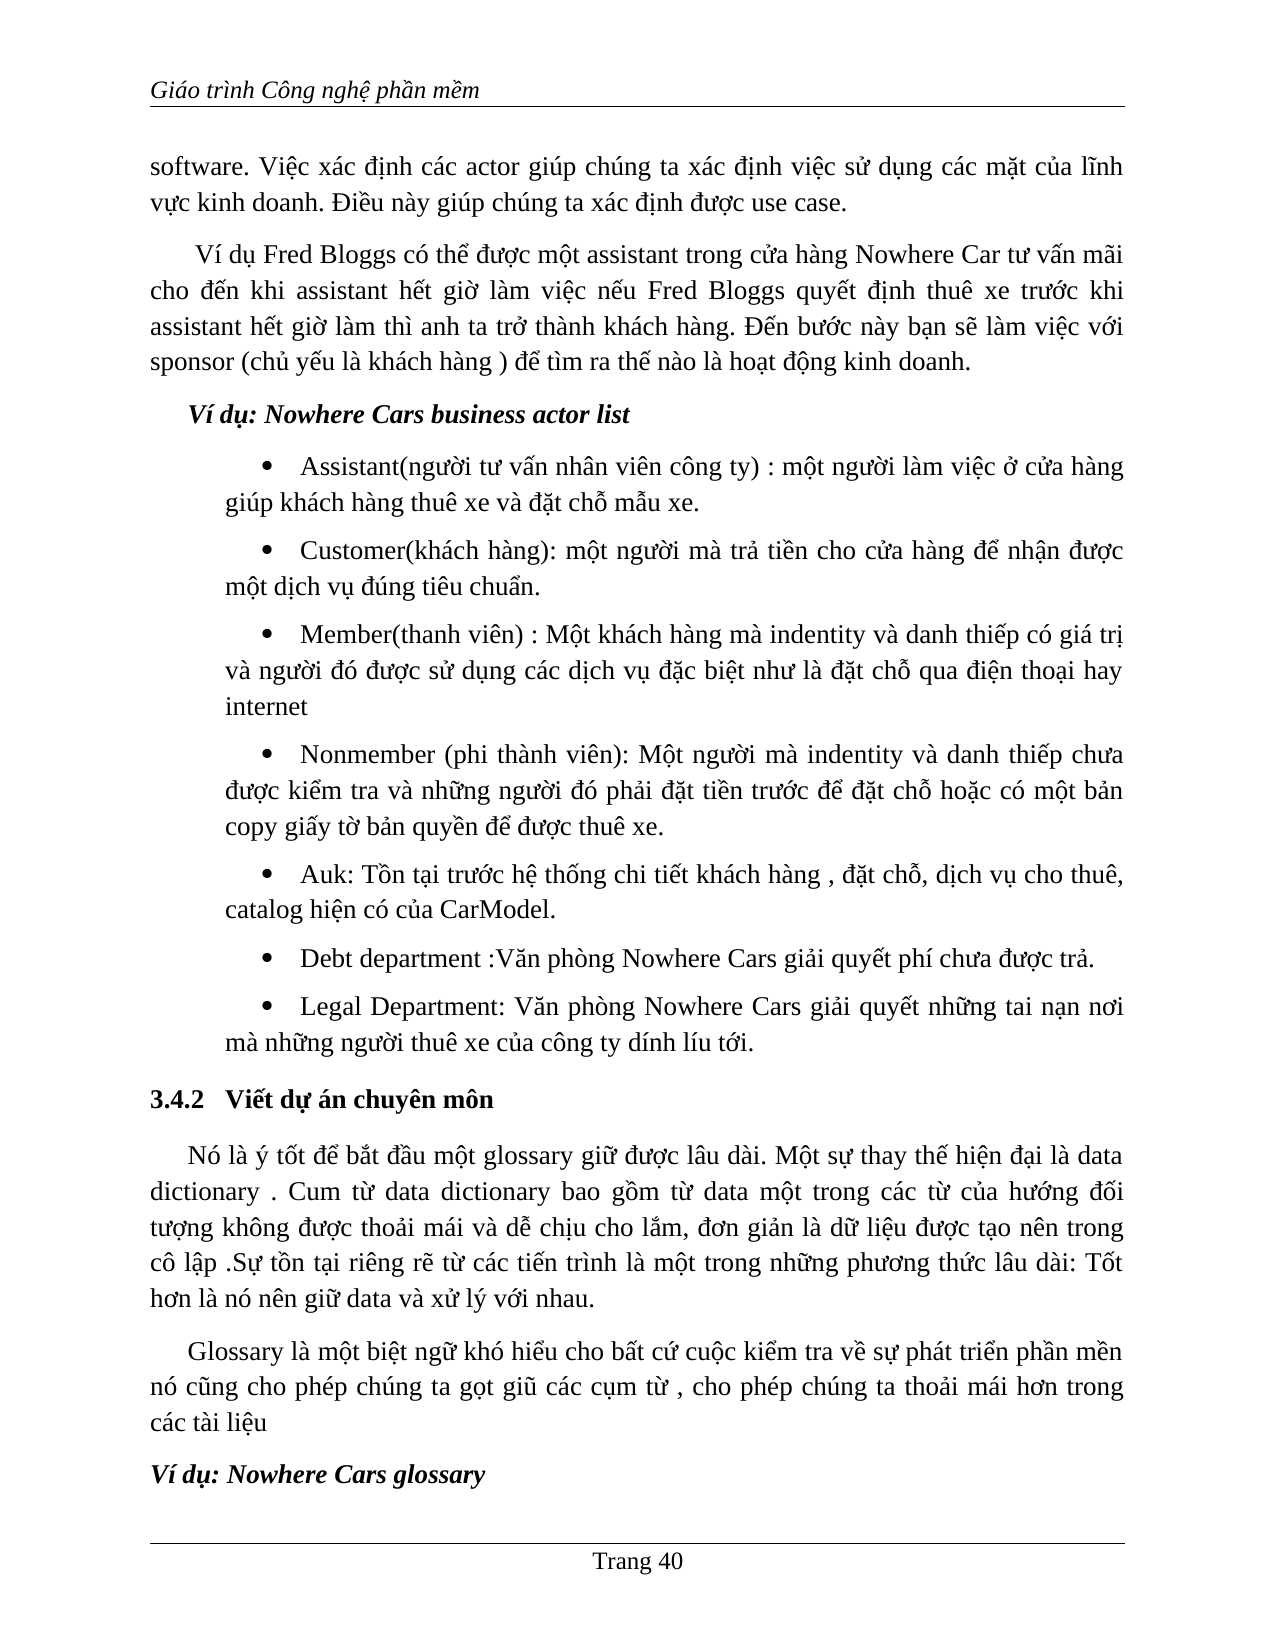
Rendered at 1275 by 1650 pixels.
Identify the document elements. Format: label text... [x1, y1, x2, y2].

list Nonmember (phi thành viên): Một người mà indentity và danh thiếp chưa được kiểm tra và những người đó phải đặt tiền trước để đặt chỗ hoặc có một bản copy giấy tờ bản quyền để được thuê xe. [225, 738, 1125, 841]
subtitle Viết dự án chuyên môn [150, 1083, 1125, 1114]
list Auk: Tồn tại trước hệ thống chi tiết khách hàng , đặt chỗ, dịch vụ cho thuê, catalog hiện có của CarModel. [225, 858, 1125, 925]
list Assistant(người tư vấn nhân viên công ty) : một người làm việc ở cửa hàng giúp khách hàng thuê xe và đặt chỗ mẫu xe. [225, 450, 1125, 517]
text Ví dụ: Nowhere Cars glossary [150, 1458, 1125, 1489]
list Legal Department: Văn phòng Nowhere Cars giải quyết những tai nạn nơi mà những người thuê xe của công ty dính líu tới. [225, 990, 1125, 1057]
text Ví dụ Fred Bloggs có thể được một assistant trong cửa hàng Nowhere Car tư vấn mãi cho đến khi assistant hết giờ làm việc nếu Fred Bloggs quyết định thuê xe trước khi assistant hết giờ làm thì anh ta trở thành khách hàng. Đến bước này bạn sẽ làm việc với sponsor (chủ yếu là khách hàng ) để tìm ra thế nào là hoạt động kinh doanh. [150, 238, 1125, 376]
list Member(thanh viên) : Một khách hàng mà indentity và danh thiếp có giá trị và người đó được sử dụng các dịch vụ đặc biệt như là đặt chỗ qua điện thoại hay internet [225, 618, 1125, 721]
text Glossary là một biệt ngữ khó hiểu cho bất cứ cuộc kiểm tra về sự phát triển phần mền nó cũng cho phép chúng ta gọt giũ các cụm từ , cho phép chúng ta thoải mái hơn trong các tài liệu [150, 1334, 1125, 1437]
text Nó là ý tốt để bắt đầu một glossary giữ được lâu dài. Một sự thay thế hiện đại là data dictionary . Cum từ data dictionary bao gồm từ data một trong các từ của hướng đối tượng không được thoải mái và dễ chịu cho lắm, đơn giản là dữ liệu được tạo nên trong cô lập .Sự tồn tại riêng rẽ từ các tiến trình là một trong những phương thức lâu dài: Tốt hơn là nó nên giữ data và xử lý với nhau. [150, 1139, 1125, 1313]
list Debt department :Văn phòng Nowhere Cars giải quyết phí chưa được trả. [225, 942, 1125, 973]
text Ví dụ: Nowhere Cars business actor list [150, 398, 1125, 429]
list Customer(khách hàng): một người mà trả tiền cho cửa hàng để nhận được một dịch vụ đúng tiêu chuẩn. [225, 534, 1125, 601]
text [150, 150, 1125, 217]
